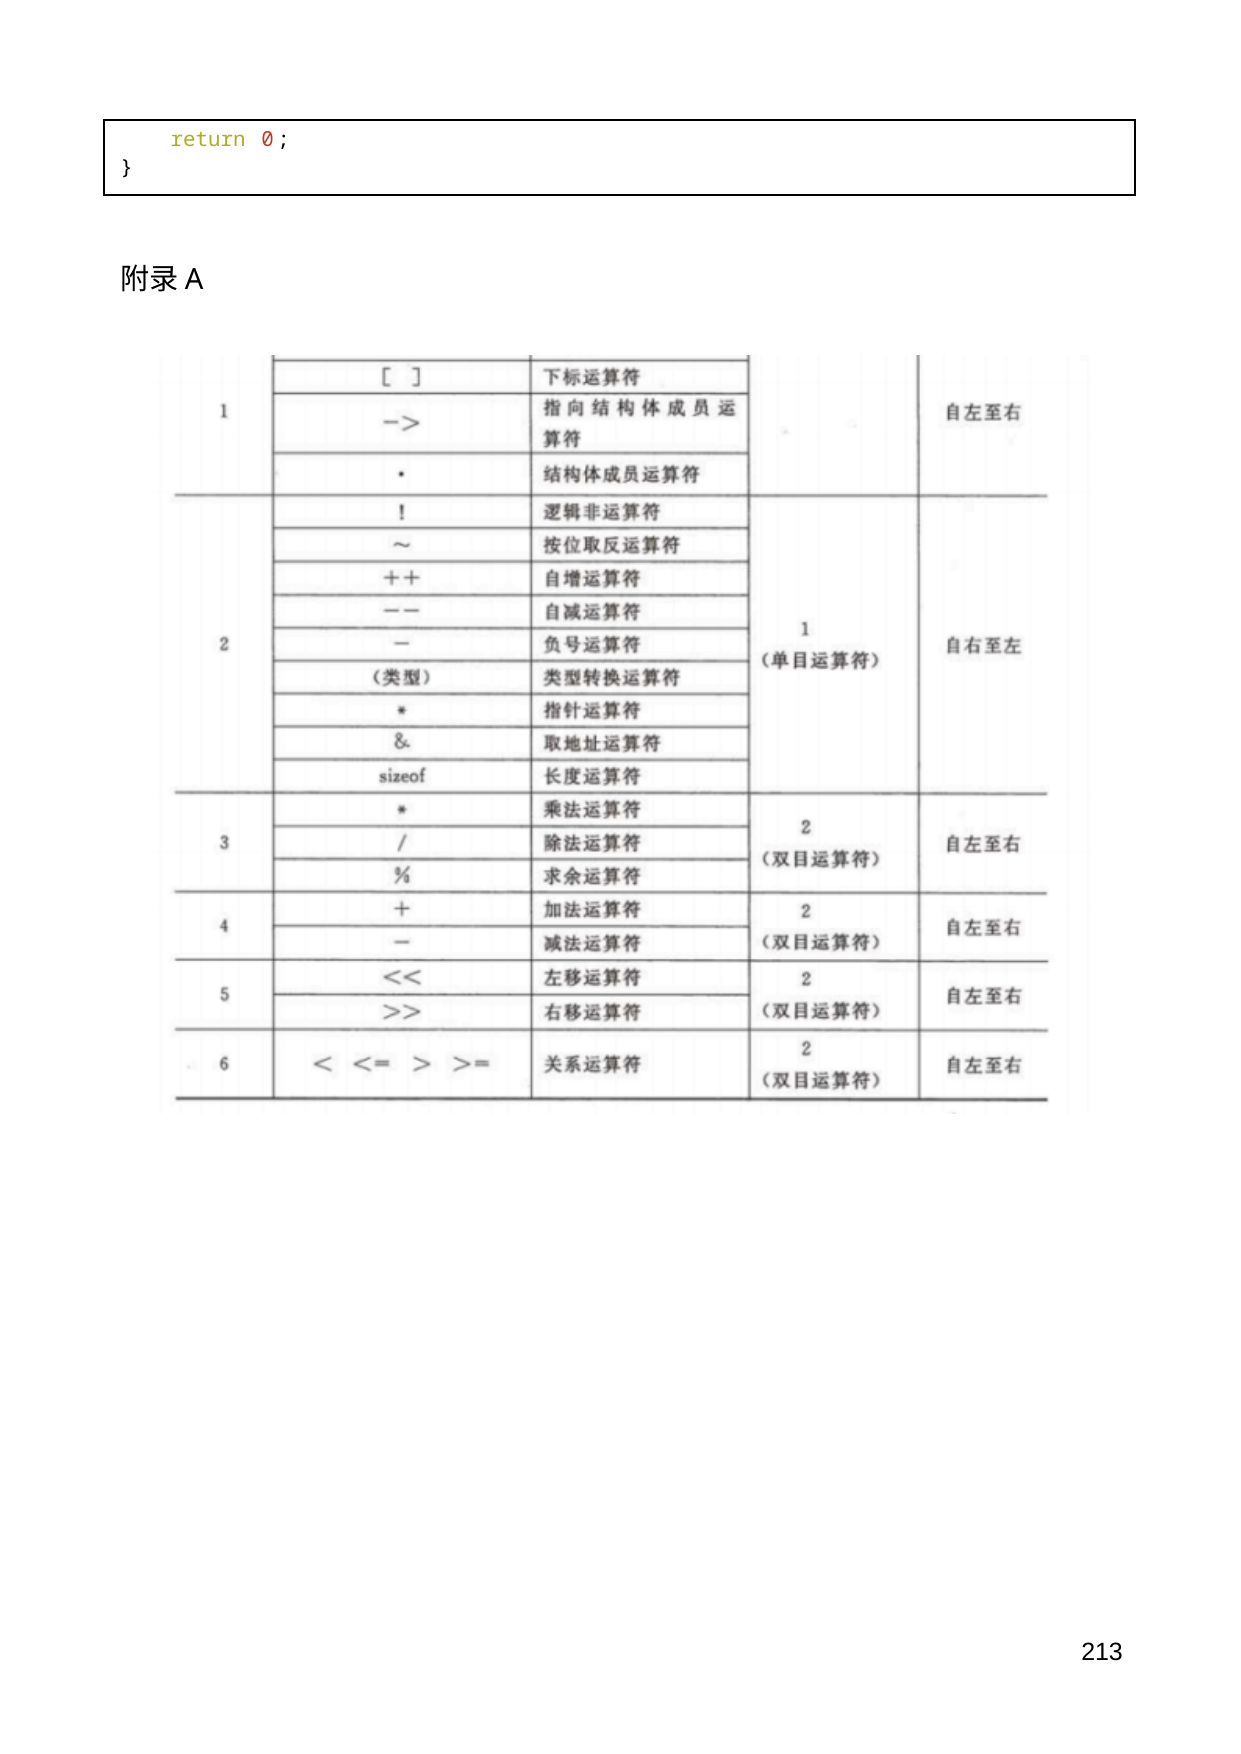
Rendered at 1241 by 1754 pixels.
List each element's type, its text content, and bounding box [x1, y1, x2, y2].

text 附录A [120, 264, 1137, 295]
table_header return 0; } [105, 121, 1134, 194]
picture [148, 355, 1092, 1114]
